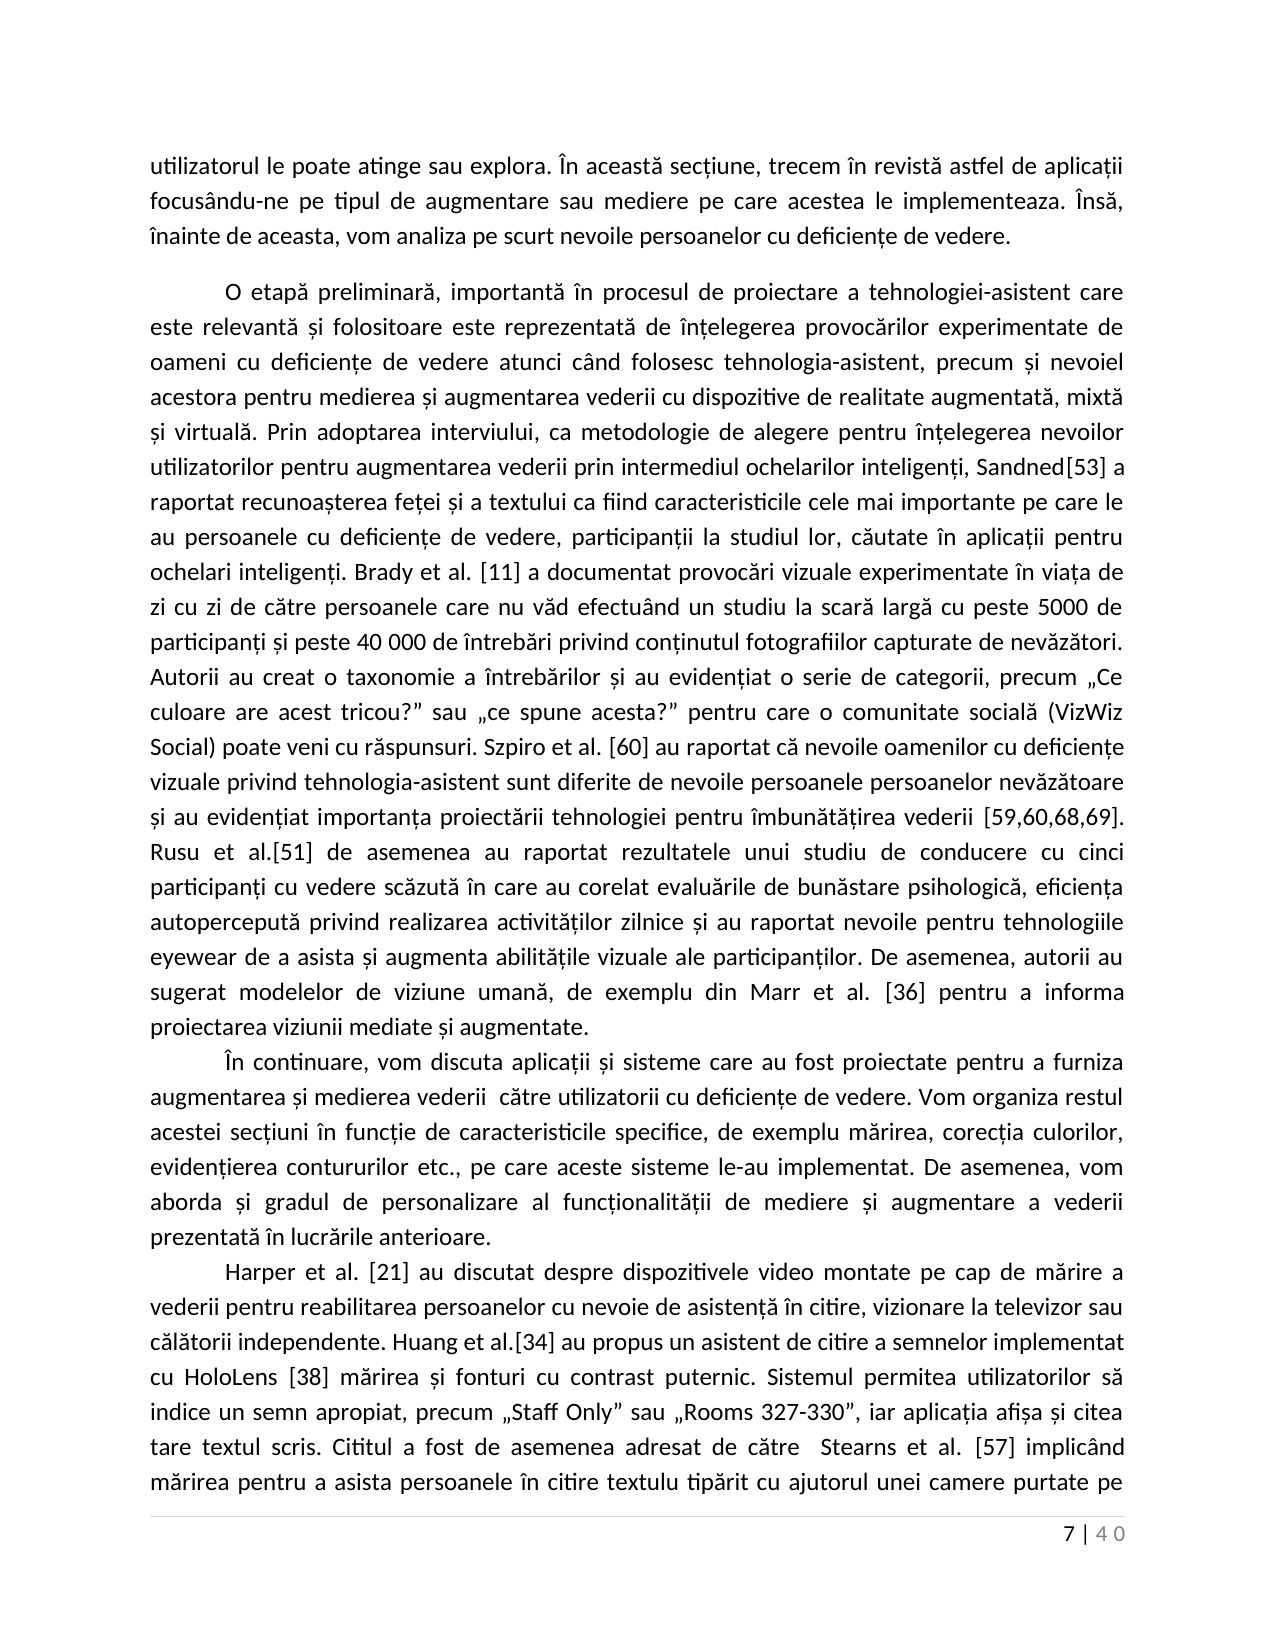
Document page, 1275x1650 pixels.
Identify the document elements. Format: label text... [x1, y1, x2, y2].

text O etapă preliminară, importantă în procesul de proiectare a tehnologiei-asistent care este relevantă și folositoare este reprezentată de înțelegerea provocărilor experimentate de oameni cu deficiențe de vedere atunci când folosesc tehnologia-asistent, precum și nevoiel acestora pentru medierea și augmentarea vederii cu dispozitive de realitate augmentată, mixtă și virtuală. Prin adoptarea interviului, ca metodologie de alegere pentru înțelegerea nevoilor utilizatorilor pentru augmentarea vederii prin intermediul ochelarilor inteligenți, Sandned[53] a raportat recunoașterea feței și a textului ca fiind caracteristicile cele mai importante pe care le au persoanele cu deficiențe de vedere, participanții la studiul lor, căutate în aplicații pentru ochelari inteligenți. Brady et al. [11] a documentat provocări vizuale experimentate în viața de zi cu zi de către persoanele care nu văd efectuând un studiu la scară largă cu peste 5000 de participanți și peste 40 000 de întrebări privind conținutul fotografiilor capturate de nevăzători. Autorii au creat o taxonomie a întrebărilor și au evidențiat o serie de categorii, precum „Ce culoare are acest tricou?” sau „ce spune acesta?” pentru care o comunitate socială (VizWiz Social) poate veni cu răspunsuri. Szpiro et al. [60] au raportat că nevoile oamenilor cu deficiențe vizuale privind tehnologia-asistent sunt diferite de nevoile persoanele persoanelor nevăzătoare și au evidențiat importanța proiectării tehnologiei pentru îmbunătățirea vederii [59,60,68,69]. Rusu et al.[51] de asemenea au raportat rezultatele unui studiu de conducere cu cinci participanți cu vedere scăzută în care au corelat evaluările de bunăstare psihologică, eficiența autopercepută privind realizarea activităților zilnice și au raportat nevoile pentru tehnologiile eyewear de a asista și augmenta abilitățile vizuale ale participanților. De asemenea, autorii au sugerat modelelor de viziune umană, de exemplu din Marr et al. [36] pentru a informa proiectarea viziunii mediate și augmentate. [150, 276, 1125, 1041]
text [150, 150, 1125, 251]
text În continuare, vom discuta aplicații și sisteme care au fost proiectate pentru a furniza augmentarea și medierea vederii către utilizatorii cu deficiențe de vedere. Vom organiza restul acestei secțiuni în funcție de caracteristicile specifice, de exemplu mărirea, corecția culorilor, evidențierea contururilor etc., pe care aceste sisteme le-au implementat. De asemenea, vom aborda și gradul de personalizare al funcționalității de mediere și augmentare a vederii prezentată în lucrările anterioare. [150, 1046, 1125, 1251]
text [150, 1256, 1125, 1496]
